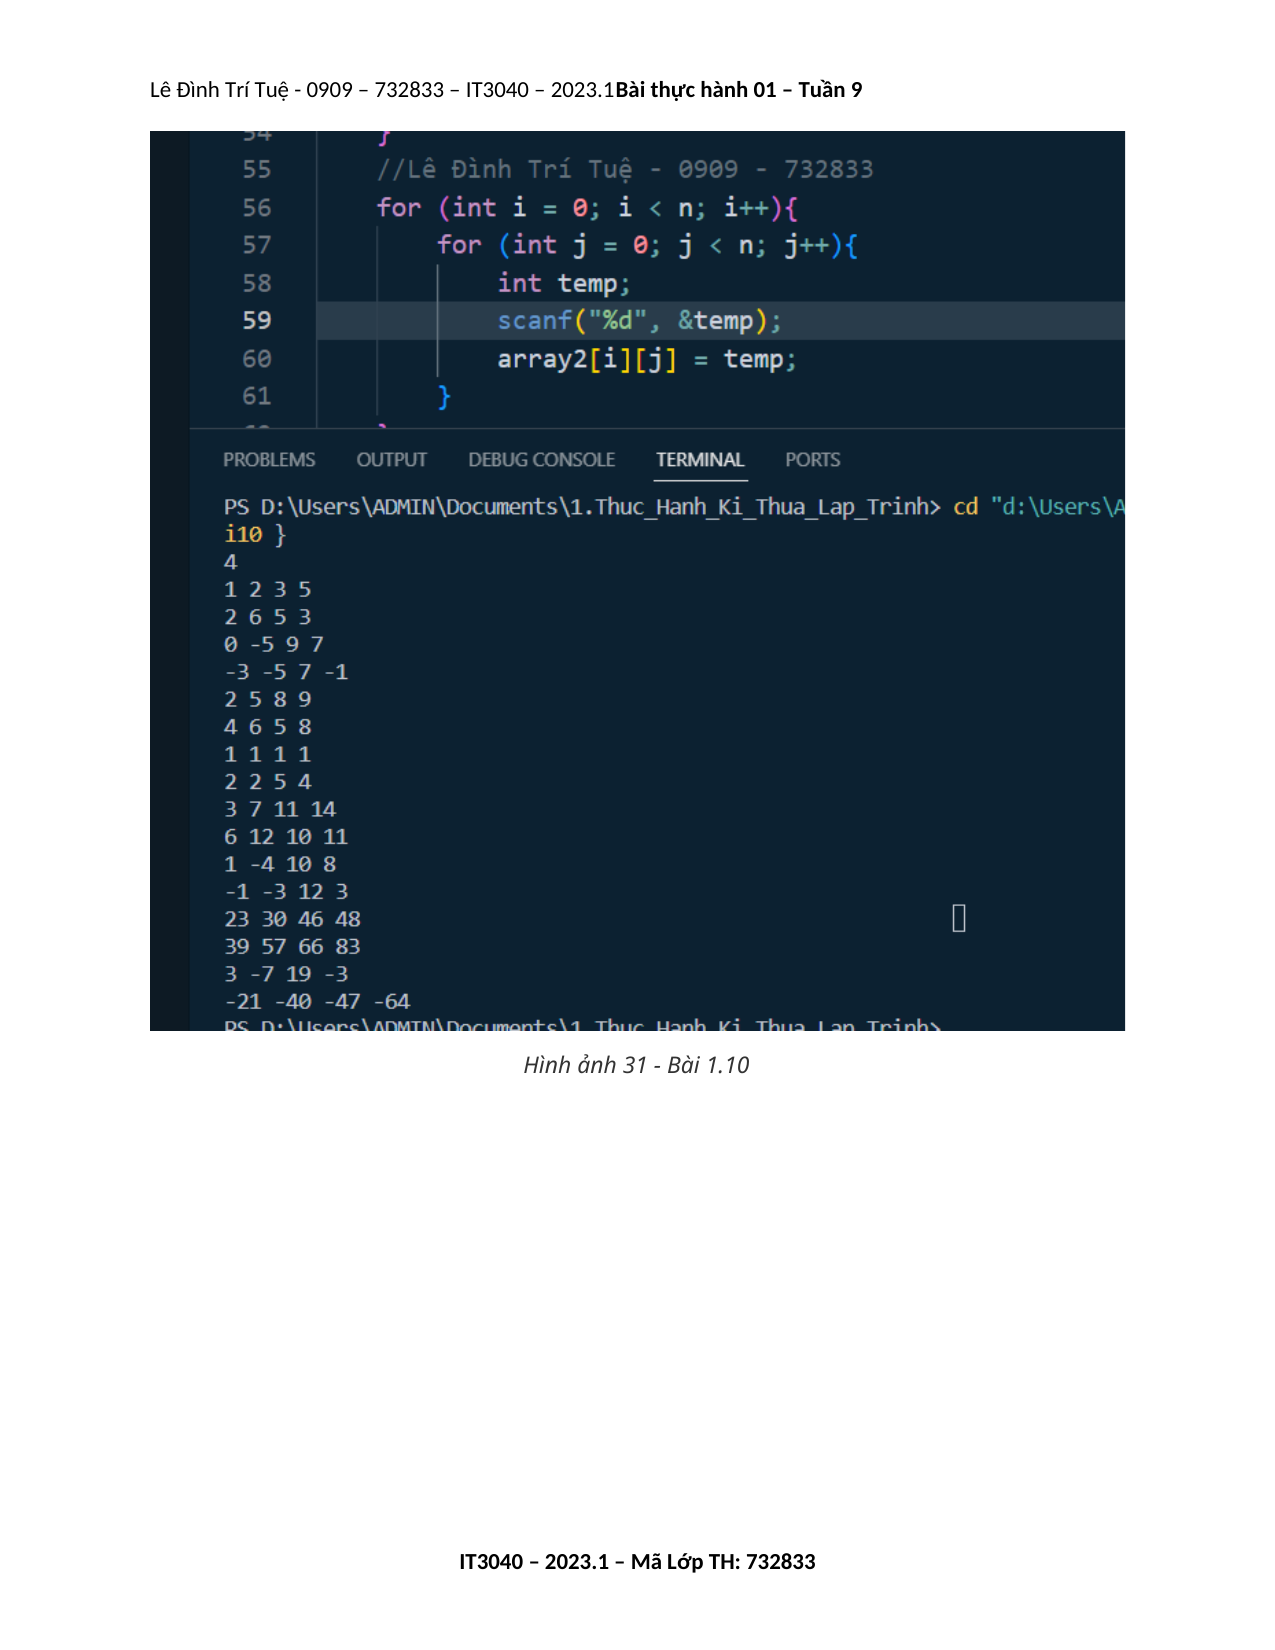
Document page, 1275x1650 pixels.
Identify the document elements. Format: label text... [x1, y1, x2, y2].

picture [150, 131, 1125, 1031]
